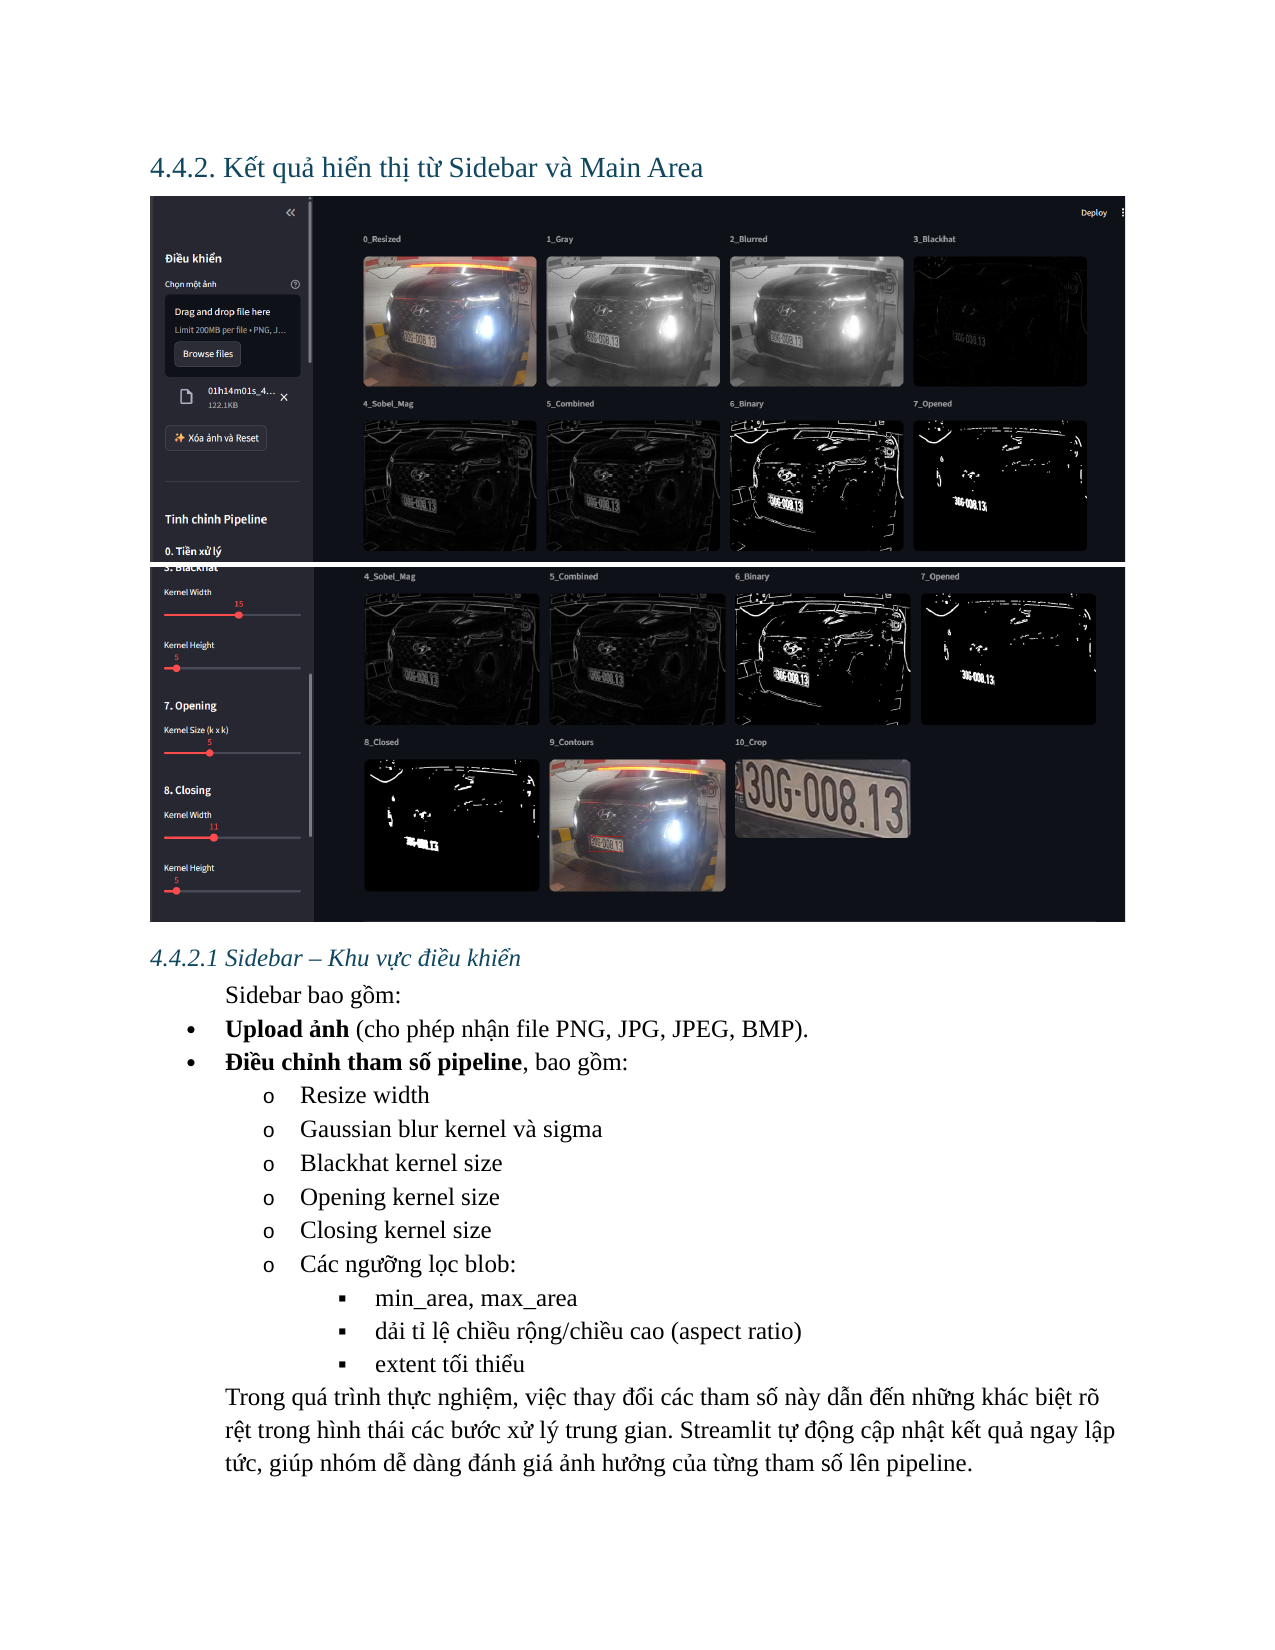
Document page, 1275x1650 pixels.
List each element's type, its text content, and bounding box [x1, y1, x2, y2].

picture [150, 196, 1125, 562]
subtitle 4.4.2.1 Sidebar – Khu vực điều khiển [150, 943, 1125, 972]
list Opening kernel size [262, 1182, 1125, 1211]
list min_area, max_area [337, 1283, 1125, 1312]
subtitle 4.4.2. Kết quả hiển thị từ Sidebar và Main Area [150, 150, 1125, 183]
list Blackhat kernel size [262, 1148, 1125, 1177]
list Upload ảnh (cho phép nhận file PNG, JPG, JPEG, BMP). [187, 1014, 1125, 1042]
list Closing kernel size [262, 1216, 1125, 1245]
list Resize width [262, 1080, 1125, 1109]
list Điều chỉnh tham số pipeline, bao gồm: [187, 1047, 1125, 1075]
list Sidebar bao gồm: [225, 981, 1125, 1009]
list dải tỉ lệ chiều rộng/chiều cao (aspect ratio) [337, 1316, 1125, 1345]
picture [150, 567, 1125, 922]
list Các ngưỡng lọc blob: [262, 1249, 1125, 1279]
list extent tối thiểu [337, 1349, 1125, 1378]
list Trong quá trình thực nghiệm, việc thay đổi các tham số này dẫn đến những khác biệt rõ rệt trong hình thái các bước xử lý trung gian. Streamlit tự động cập nhật kết quả ngay lập tức, giúp nhóm dễ dàng đánh giá ảnh hưởng của từng tham số lên pipeline. [225, 1382, 1125, 1477]
list Gaussian blur kernel và sigma [262, 1114, 1125, 1143]
